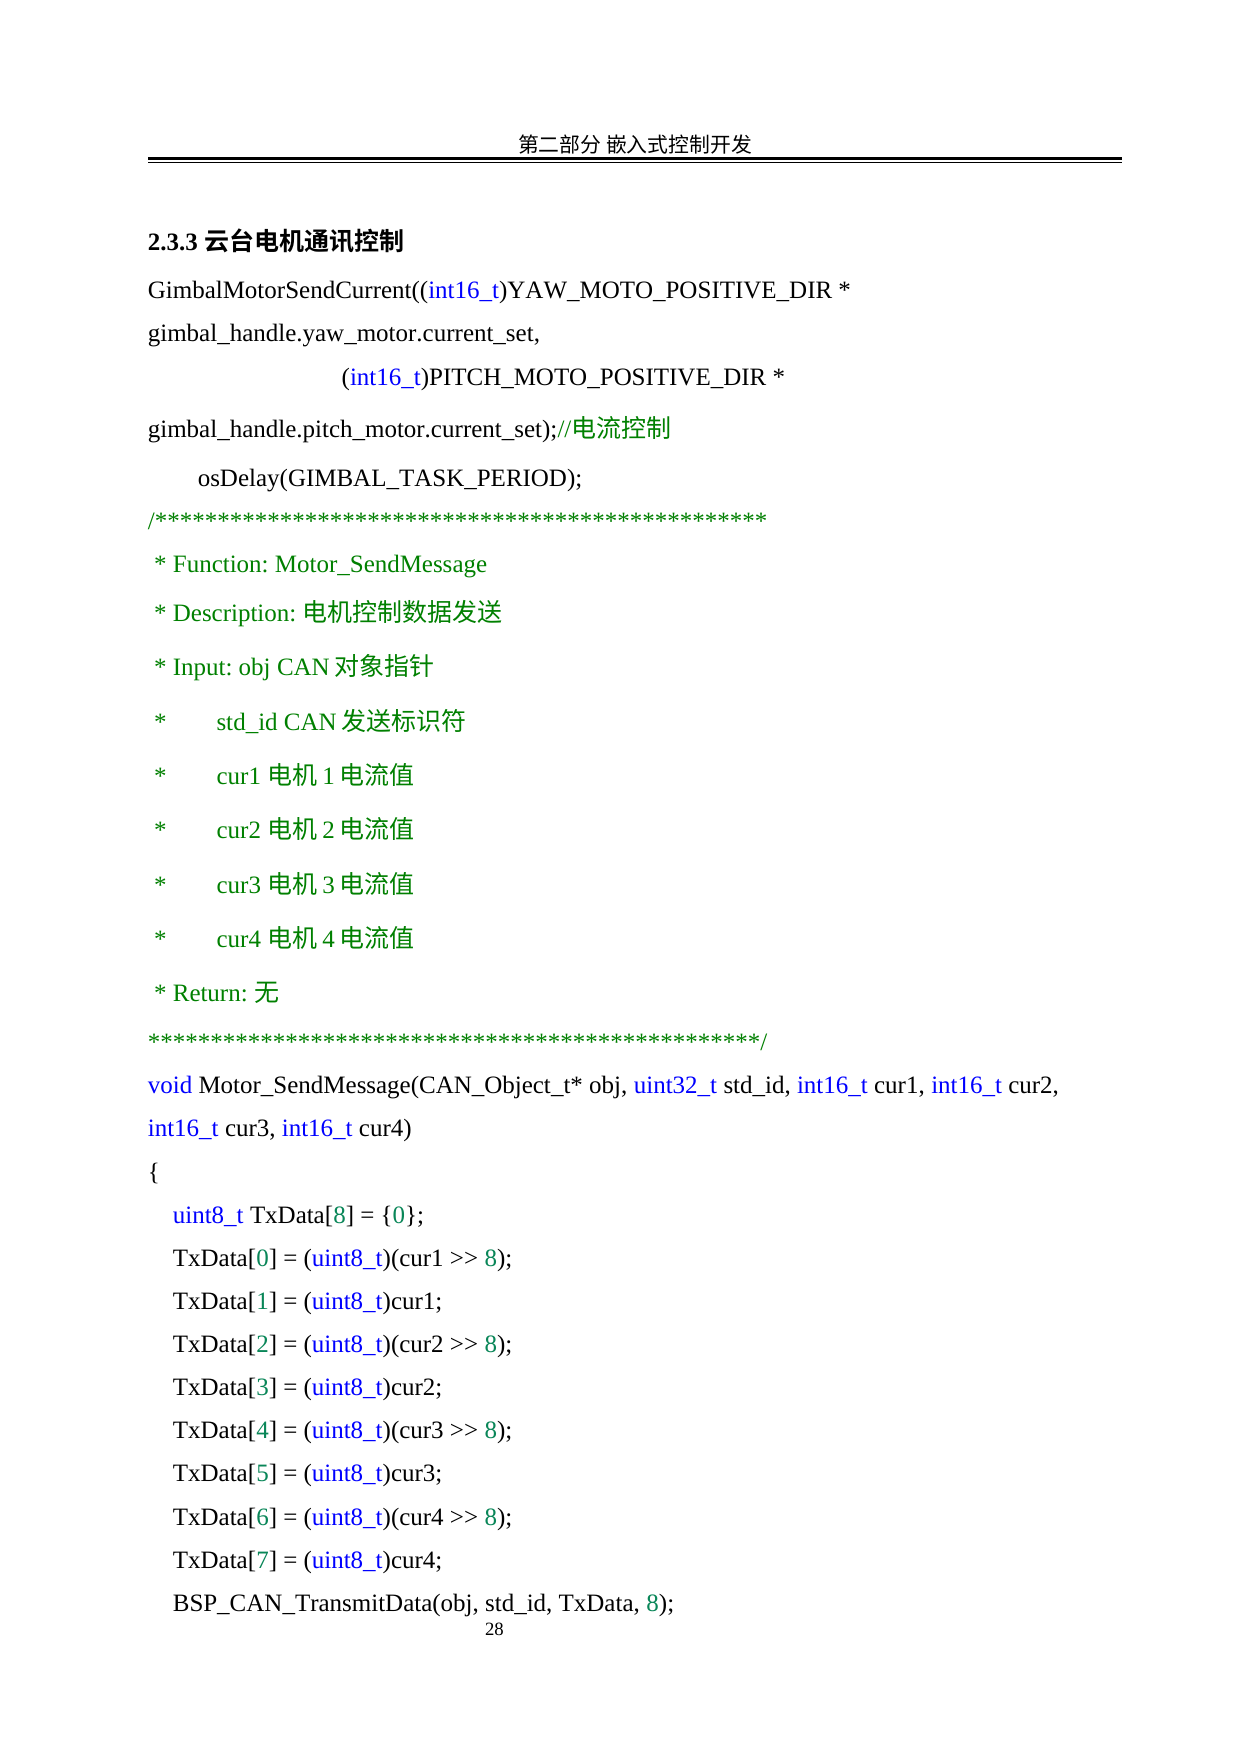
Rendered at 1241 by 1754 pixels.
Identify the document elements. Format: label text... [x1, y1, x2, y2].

text * Description: 电机控制数据发送 [148, 592, 1122, 628]
text * Function: Motor_SendMessage [148, 549, 1122, 578]
text void Motor_SendMessage(CAN_Object_t* obj, uint32_t std_id, int16_t cur1, int16_t cur2, int16_t cur3, int16_t cur4) [148, 1070, 1122, 1142]
text * cur4 电机4电流值 [148, 918, 1122, 955]
text (int16_t)PITCH_MOTO_POSITIVE_DIR * gimbal_handle.pitch_motor.current_set);//电流控制 [148, 362, 1122, 445]
text TxData[7] = (uint8_t)cur4; [148, 1545, 1122, 1573]
text * Return: 无 [148, 973, 1122, 1009]
text TxData[3] = (uint8_t)cur2; [148, 1372, 1122, 1401]
text *************************************************/ [148, 1027, 1122, 1056]
text * cur2 电机2电流值 [148, 810, 1122, 846]
text * cur1 电机1电流值 [148, 755, 1122, 792]
text 2.3.3 云台电机通讯控制 [148, 221, 1122, 257]
text TxData[6] = (uint8_t)(cur4 >> 8); [148, 1502, 1122, 1530]
text TxData[5] = (uint8_t)cur3; [148, 1458, 1122, 1487]
text TxData[2] = (uint8_t)(cur2 >> 8); [148, 1329, 1122, 1358]
text * std_id CAN发送标识符 [148, 701, 1122, 737]
text { [148, 1157, 1122, 1185]
text /************************************************* [148, 506, 1122, 535]
text uint8_t TxData[8] = {0}; [148, 1200, 1122, 1228]
text * cur3 电机3电流值 [148, 864, 1122, 900]
text BSP_CAN_TransmitData(obj, std_id, TxData, 8); [148, 1588, 1122, 1617]
text TxData[0] = (uint8_t)(cur1 >> 8); [148, 1243, 1122, 1272]
text TxData[1] = (uint8_t)cur1; [148, 1286, 1122, 1315]
text * Input: obj CAN对象指针 [148, 647, 1122, 683]
text osDelay(GIMBAL_TASK_PERIOD); [148, 463, 1122, 492]
text GimbalMotorSendCurrent((int16_t)YAW_MOTO_POSITIVE_DIR * gimbal_handle.yaw_motor.current_set, [148, 275, 1122, 347]
text TxData[4] = (uint8_t)(cur3 >> 8); [148, 1415, 1122, 1444]
